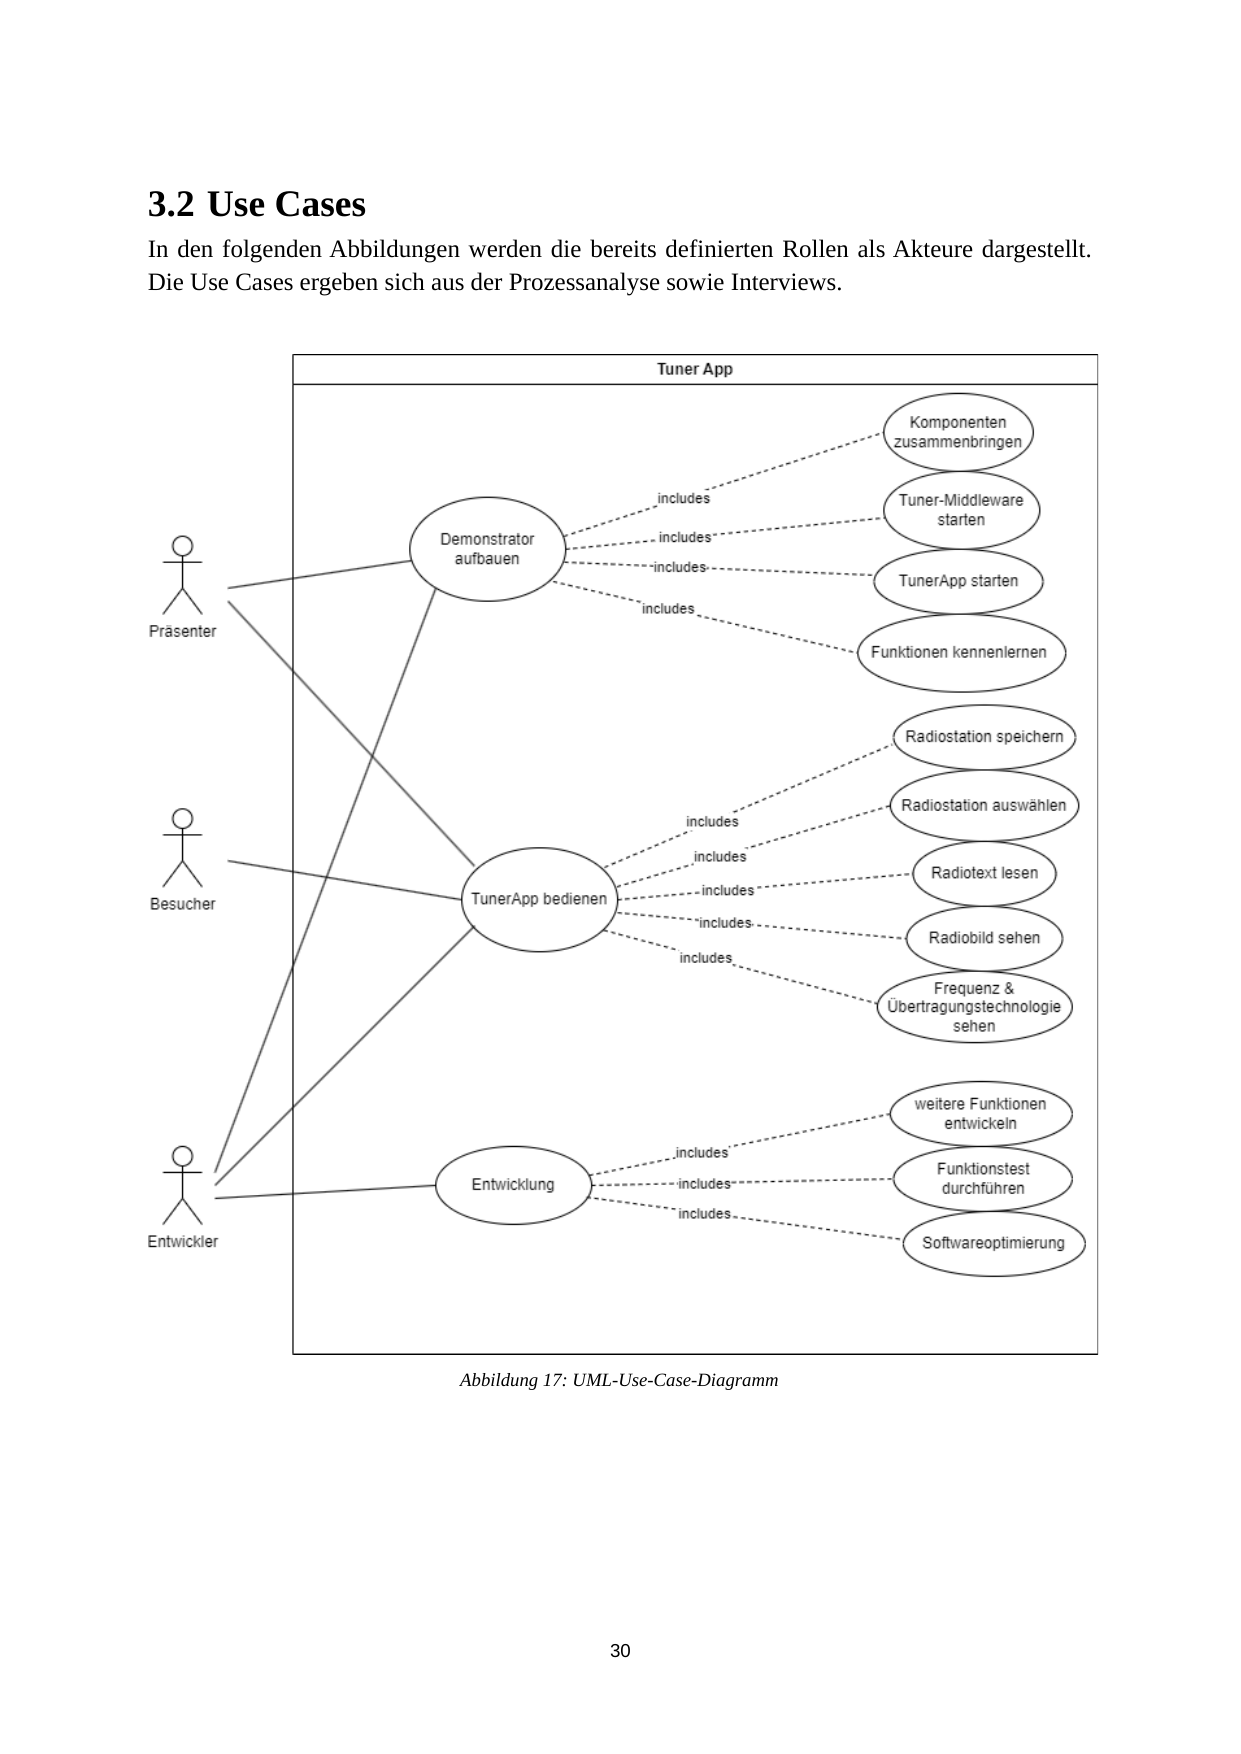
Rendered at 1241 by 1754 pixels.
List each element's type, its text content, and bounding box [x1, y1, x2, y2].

text In den folgenden Abbildungen werden die bereits definierten Rollen als Akteure dargestellt. Die Use Cases ergeben sich aus der Prozessanalyse sowie Interviews. [148, 234, 1093, 296]
text Abbildung 17: UML-Use-Case-Diagramm [148, 1369, 1093, 1391]
subtitle Use Cases [148, 181, 1093, 224]
picture [147, 354, 1099, 1355]
